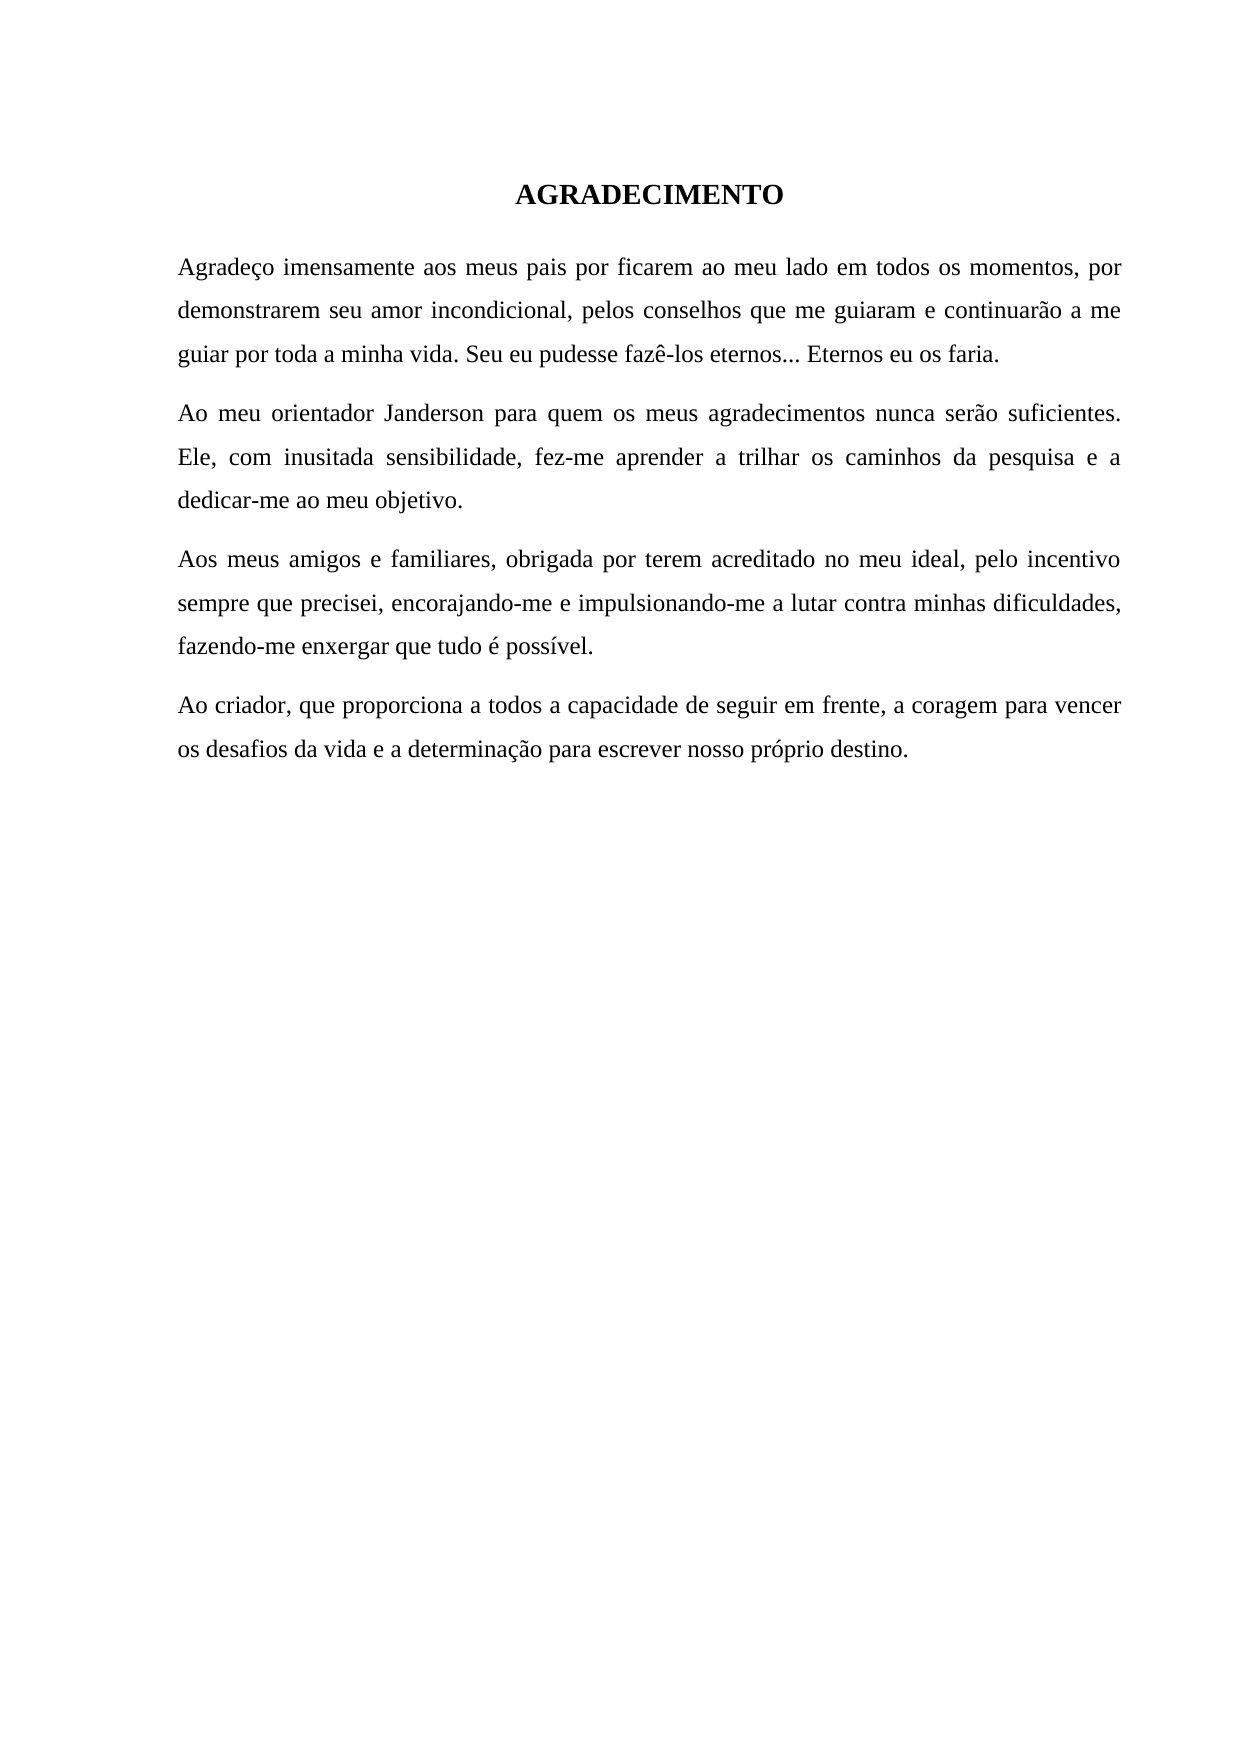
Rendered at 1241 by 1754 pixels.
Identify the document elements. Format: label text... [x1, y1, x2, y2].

text Ao criador, que proporciona a todos a capacidade de seguir em frente, a coragem para vencer os desafios da vida e a determinação para escrever nosso próprio destino. [177, 691, 1122, 762]
text Agradeço imensamente aos meus pais por ficarem ao meu lado em todos os momentos, por demonstrarem seu amor incondicional, pelos conselhos que me guiaram e continuarão a me guiar por toda a minha vida. Seu eu pudesse fazê-los eternos... Eternos eu os faria. [177, 252, 1122, 367]
text Ao meu orientador Janderson para quem os meus agradecimentos nunca serão suficientes. Ele, com inusitada sensibilidade, fez-me aprender a trilhar os caminhos da pesquisa e a dedicar-me ao meu objetivo. [177, 398, 1122, 513]
text Aos meus amigos e familiares, obrigada por terem acreditado no meu ideal, pelo incentivo sempre que precisei, encorajando-me e impulsionando-me a lutar contra minhas dificuldades, fazendo-me enxergar que tudo é possível. [177, 544, 1122, 659]
text AGRADECIMENTO [177, 177, 1122, 211]
